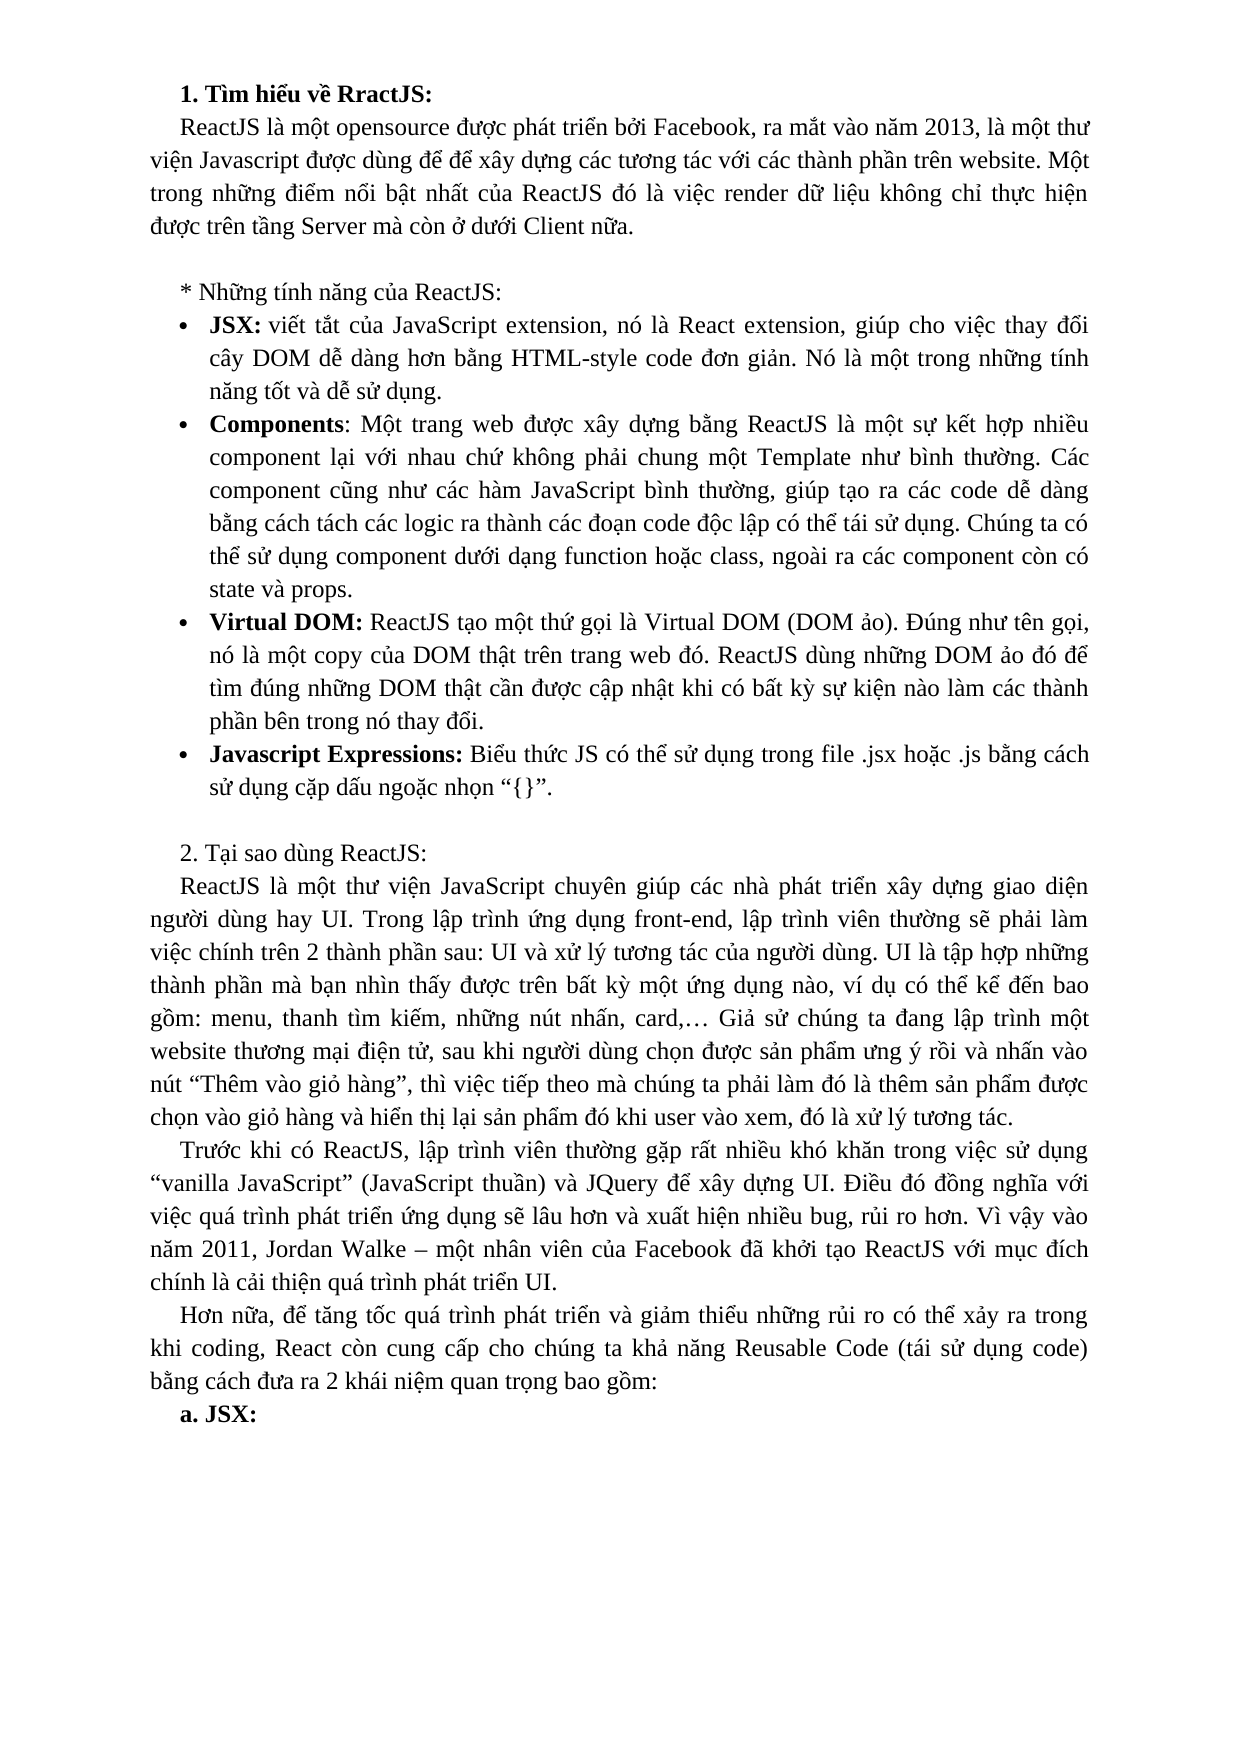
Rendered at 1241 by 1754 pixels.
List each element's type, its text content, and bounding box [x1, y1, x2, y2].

text a. JSX: [150, 1399, 1090, 1428]
text 1. Tìm hiểu về RractJS: [150, 79, 1090, 107]
text 2. Tại sao dùng ReactJS: [150, 838, 1090, 867]
text * Những tính năng của ReactJS: [150, 277, 1090, 306]
list Javascript Expressions: Biểu thức JS có thể sử dụng trong file .jsx hoặc .js bằng cách sử dụng cặp dấu ngoặc nhọn “{}”. [179, 739, 1090, 801]
text ReactJS là một opensource được phát triển bởi Facebook, ra mắt vào năm 2013, là một thư viện Javascript được dùng để để xây dựng các tương tác với các thành phần trên website. Một trong những điểm nổi bật nhất của ReactJS đó là việc render dữ liệu không chỉ thực hiện được trên tầng Server mà còn ở dưới Client nữa. [150, 112, 1090, 239]
text ReactJS là một thư viện JavaScript chuyên giúp các nhà phát triển xây dựng giao diện người dùng hay UI. Trong lập trình ứng dụng front-end, lập trình viên thường sẽ phải làm việc chính trên 2 thành phần sau: UI và xử lý tương tác của người dùng. UI là tập hợp những thành phần mà bạn nhìn thấy được trên bất kỳ một ứng dụng nào, ví dụ có thể kể đến bao gồm: menu, thanh tìm kiếm, những nút nhấn, card,… Giả sử chúng ta đang lập trình một website thương mại điện tử, sau khi người dùng chọn được sản phẩm ưng ý rồi và nhấn vào nút “Thêm vào giỏ hàng”, thì việc tiếp theo mà chúng ta phải làm đó là thêm sản phẩm được chọn vào giỏ hàng và hiển thị lại sản phẩm đó khi user vào xem, đó là xử lý tương tác. [150, 871, 1090, 1131]
list JSX: viết tắt của JavaScript extension, nó là React extension, giúp cho việc thay đổi cây DOM dễ dàng hơn bằng HTML-style code đơn giản. Nó là một trong những tính năng tốt và dễ sử dụng. [179, 310, 1090, 404]
text Trước khi có ReactJS, lập trình viên thường gặp rất nhiều khó khăn trong việc sử dụng “vanilla JavaScript” (JavaScript thuần) và JQuery để xây dựng UI. Điều đó đồng nghĩa với việc quá trình phát triển ứng dụng sẽ lâu hơn và xuất hiện nhiều bug, rủi ro hơn. Vì vậy vào năm 2011, Jordan Walke – một nhân viên của Facebook đã khởi tạo ReactJS với mục đích chính là cải thiện quá trình phát triển UI. [150, 1135, 1090, 1296]
list Components: Một trang web được xây dựng bằng ReactJS là một sự kết hợp nhiều component lại với nhau chứ không phải chung một Template như bình thường. Các component cũng như các hàm JavaScript bình thường, giúp tạo ra các code dễ dàng bằng cách tách các logic ra thành các đoạn code độc lập có thể tái sử dụng. Chúng ta có thể sử dụng component dưới dạng function hoặc class, ngoài ra các component còn có state và props. [179, 409, 1090, 603]
text Hơn nữa, để tăng tốc quá trình phát triển và giảm thiểu những rủi ro có thể xảy ra trong khi coding, React còn cung cấp cho chúng ta khả năng Reusable Code (tái sử dụng code) bằng cách đưa ra 2 khái niệm quan trọng bao gồm: [150, 1300, 1090, 1395]
list Virtual DOM: ReactJS tạo một thứ gọi là Virtual DOM (DOM ảo). Đúng như tên gọi, nó là một copy của DOM thật trên trang web đó. ReactJS dùng những DOM ảo đó để tìm đúng những DOM thật cần được cập nhật khi có bất kỳ sự kiện nào làm các thành phần bên trong nó thay đổi. [179, 607, 1090, 735]
